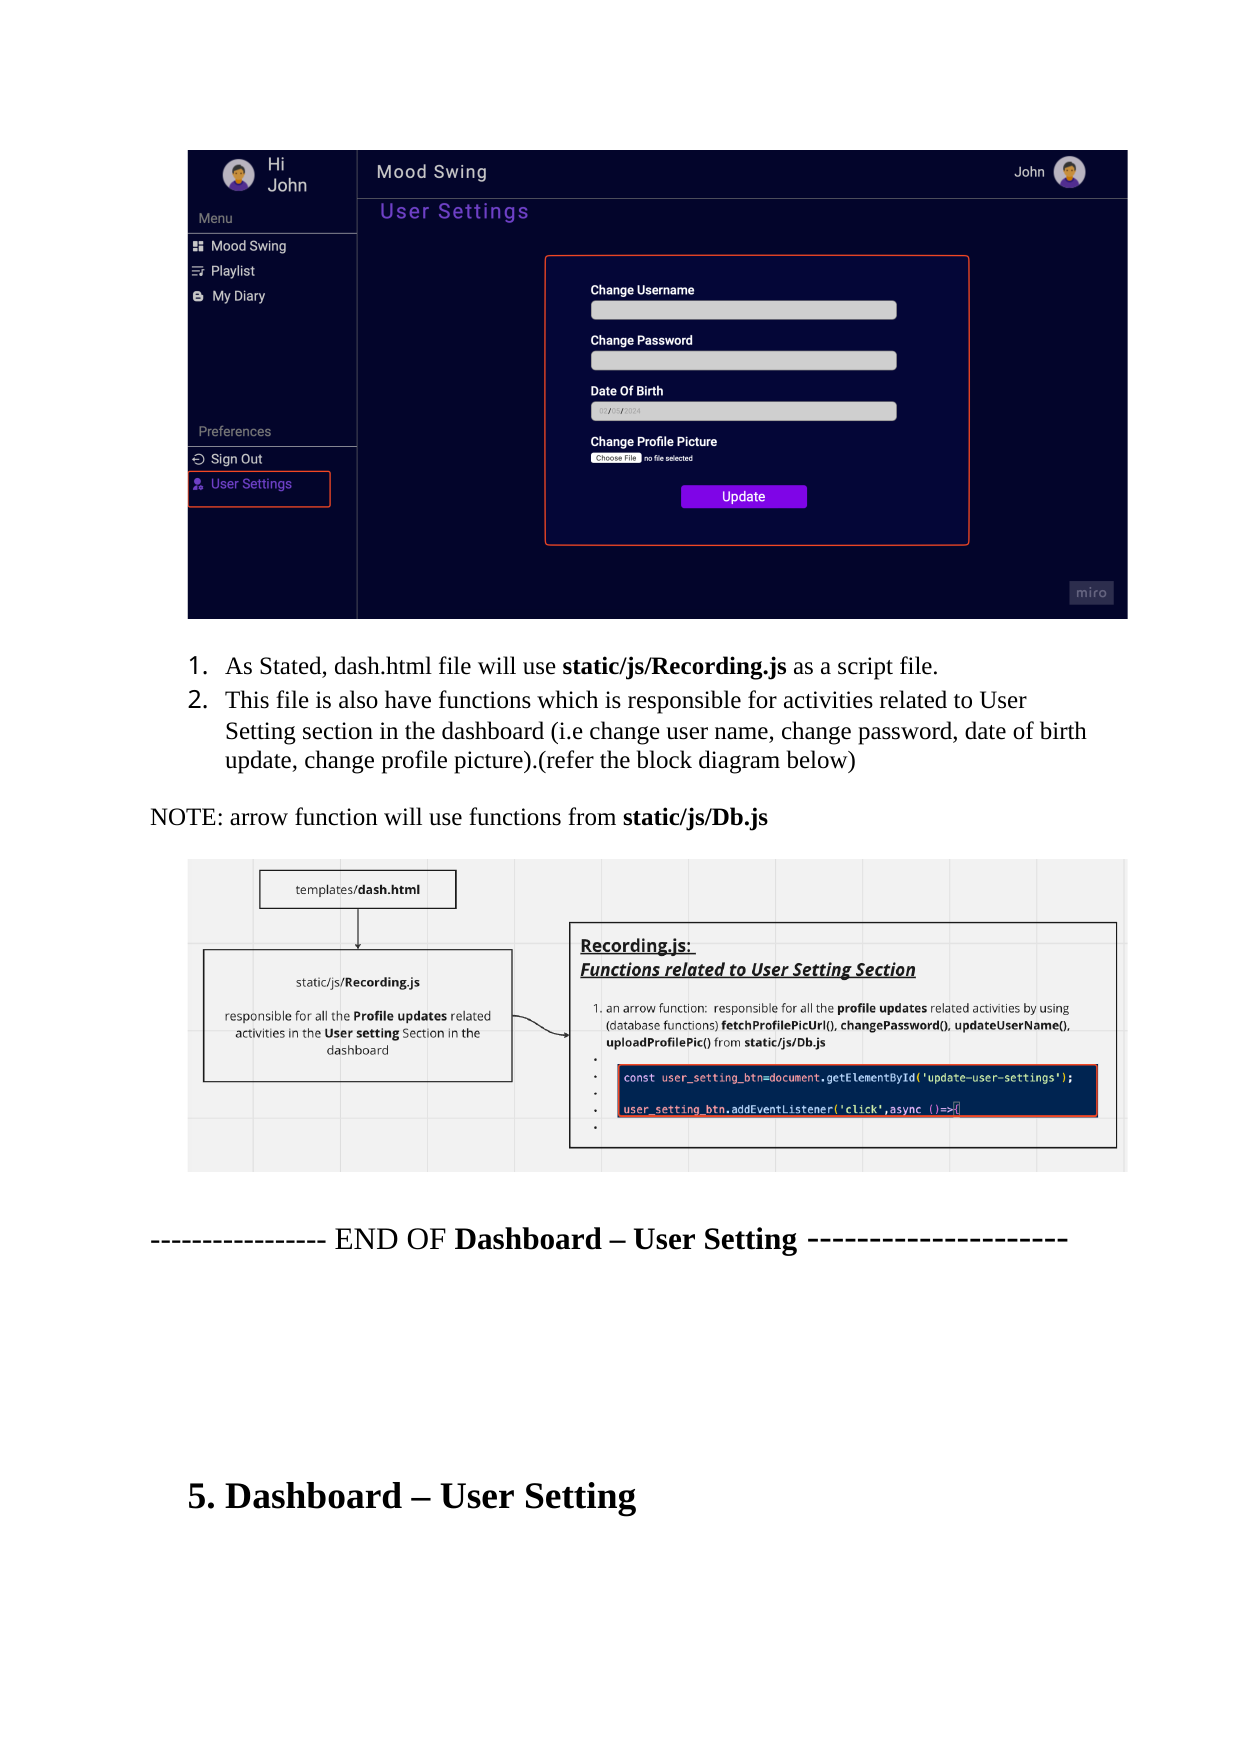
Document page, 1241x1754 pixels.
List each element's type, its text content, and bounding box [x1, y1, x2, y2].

picture [187, 150, 1128, 619]
list Dashboard – User Setting [187, 1473, 1090, 1516]
text NOTE: arrow function will use functions from static/js/Db.js [150, 802, 1090, 831]
text ----------------- END OF Dashboard – User Setting --------------------- [150, 1214, 1090, 1257]
list As Stated, dash.html file will use static/js/Recording.js as a script file. [187, 648, 1090, 682]
picture [187, 859, 1128, 1172]
list This file is also have functions which is responsible for activities related to User Setting section in the dashboard (i.e change user name, change password, date of birth update, change profile picture).(refer the block diagram below) [187, 682, 1090, 773]
